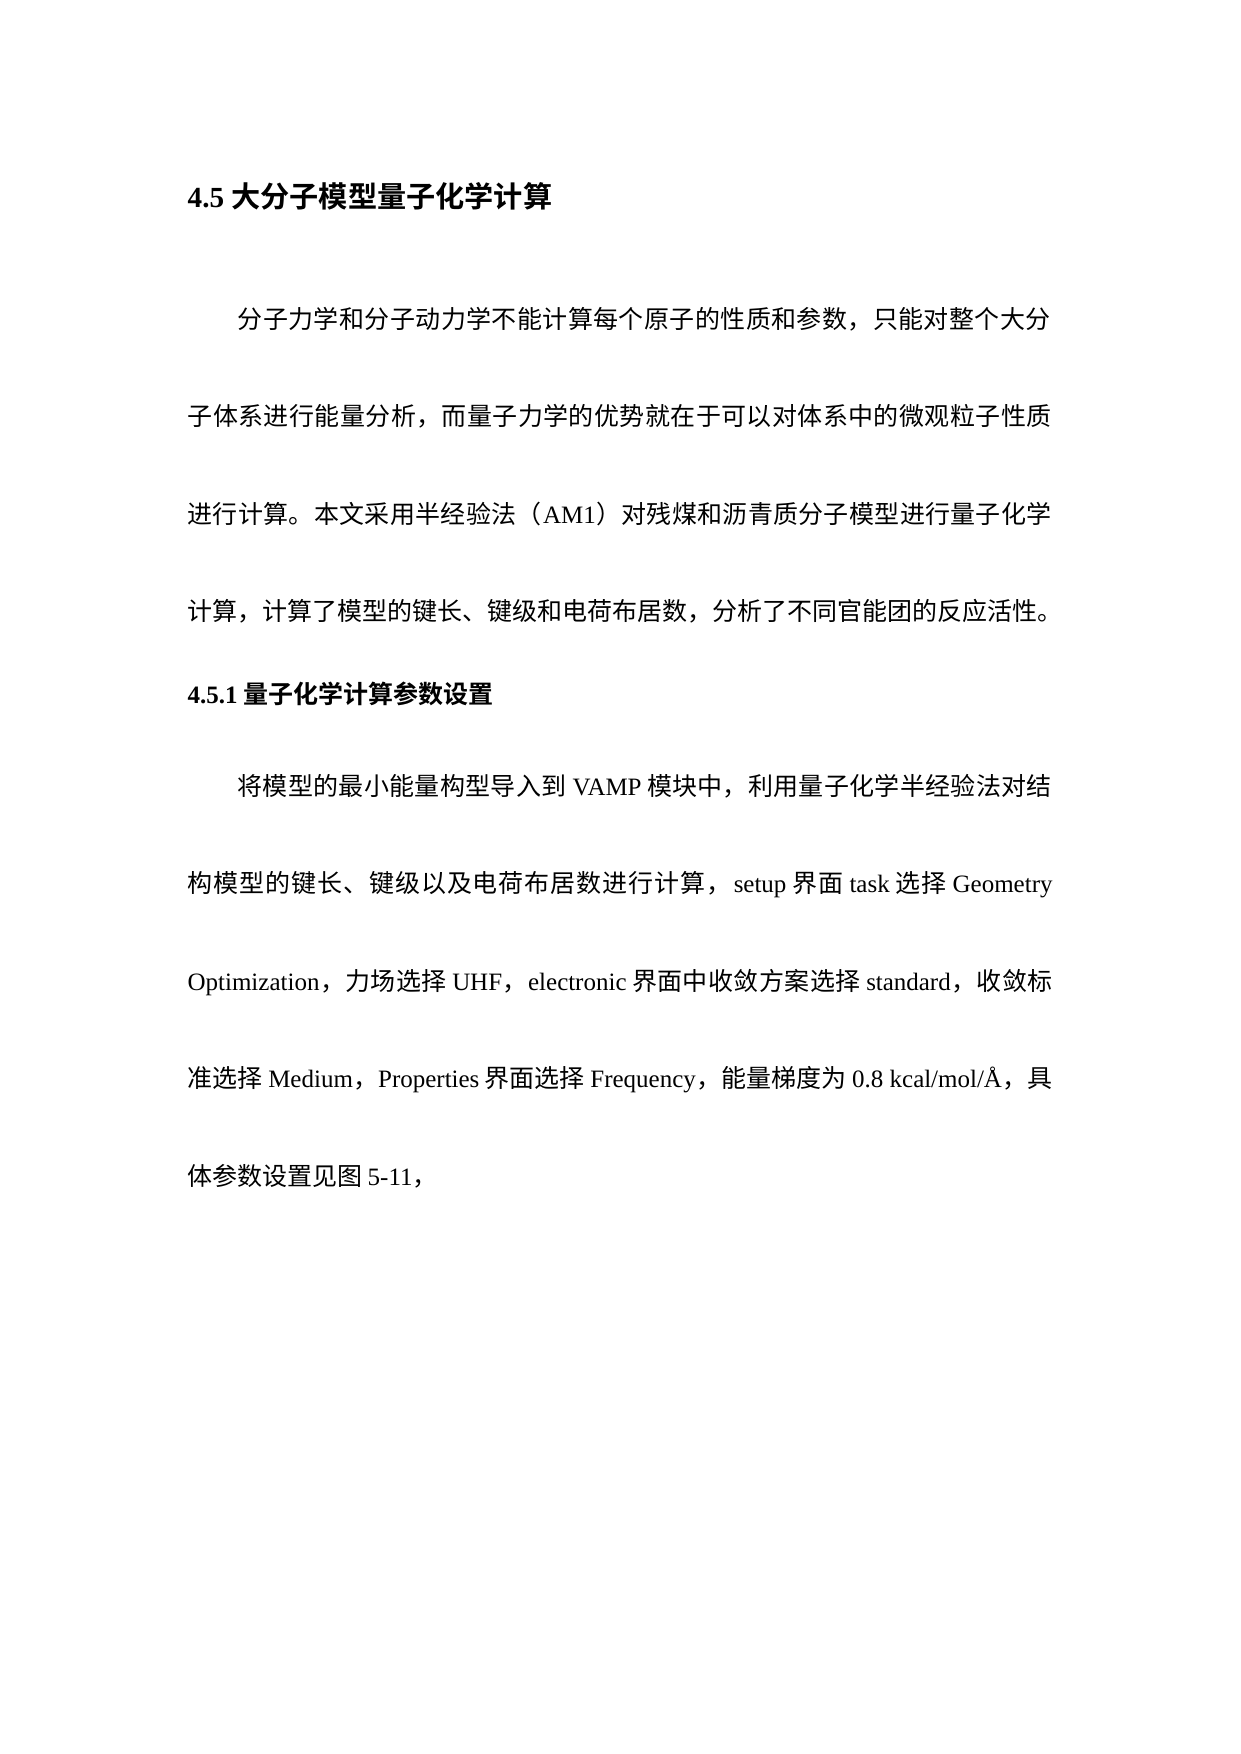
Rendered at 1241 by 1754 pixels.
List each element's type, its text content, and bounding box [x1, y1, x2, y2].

text 将模型的最小能量构型导入到VAMP模块中，利用量子化学半经验法对结构模型的键长、键级以及电荷布居数进行计算，setup界面task选择Geometry Optimization，力场选择UHF，electronic界面中收敛方案选择standard，收敛标准选择Medium，Properties界面选择Frequency，能量梯度为0.8 kcal/mol/Å，具体参数设置见图5-11， [187, 752, 1053, 1207]
subtitle 4.5 大分子模型量子化学计算 [187, 162, 1053, 227]
text 4.5.1 量子化学计算参数设置 [187, 661, 1053, 726]
text 分子力学和分子动力学不能计算每个原子的性质和参数，只能对整个大分子体系进行能量分析，而量子力学的优势就在于可以对体系中的微观粒子性质进行计算。本文采用半经验法（AM1）对残煤和沥青质分子模型进行量子化学计算，计算了模型的键长、键级和电荷布居数，分析了不同官能团的反应活性。 [187, 285, 1053, 642]
